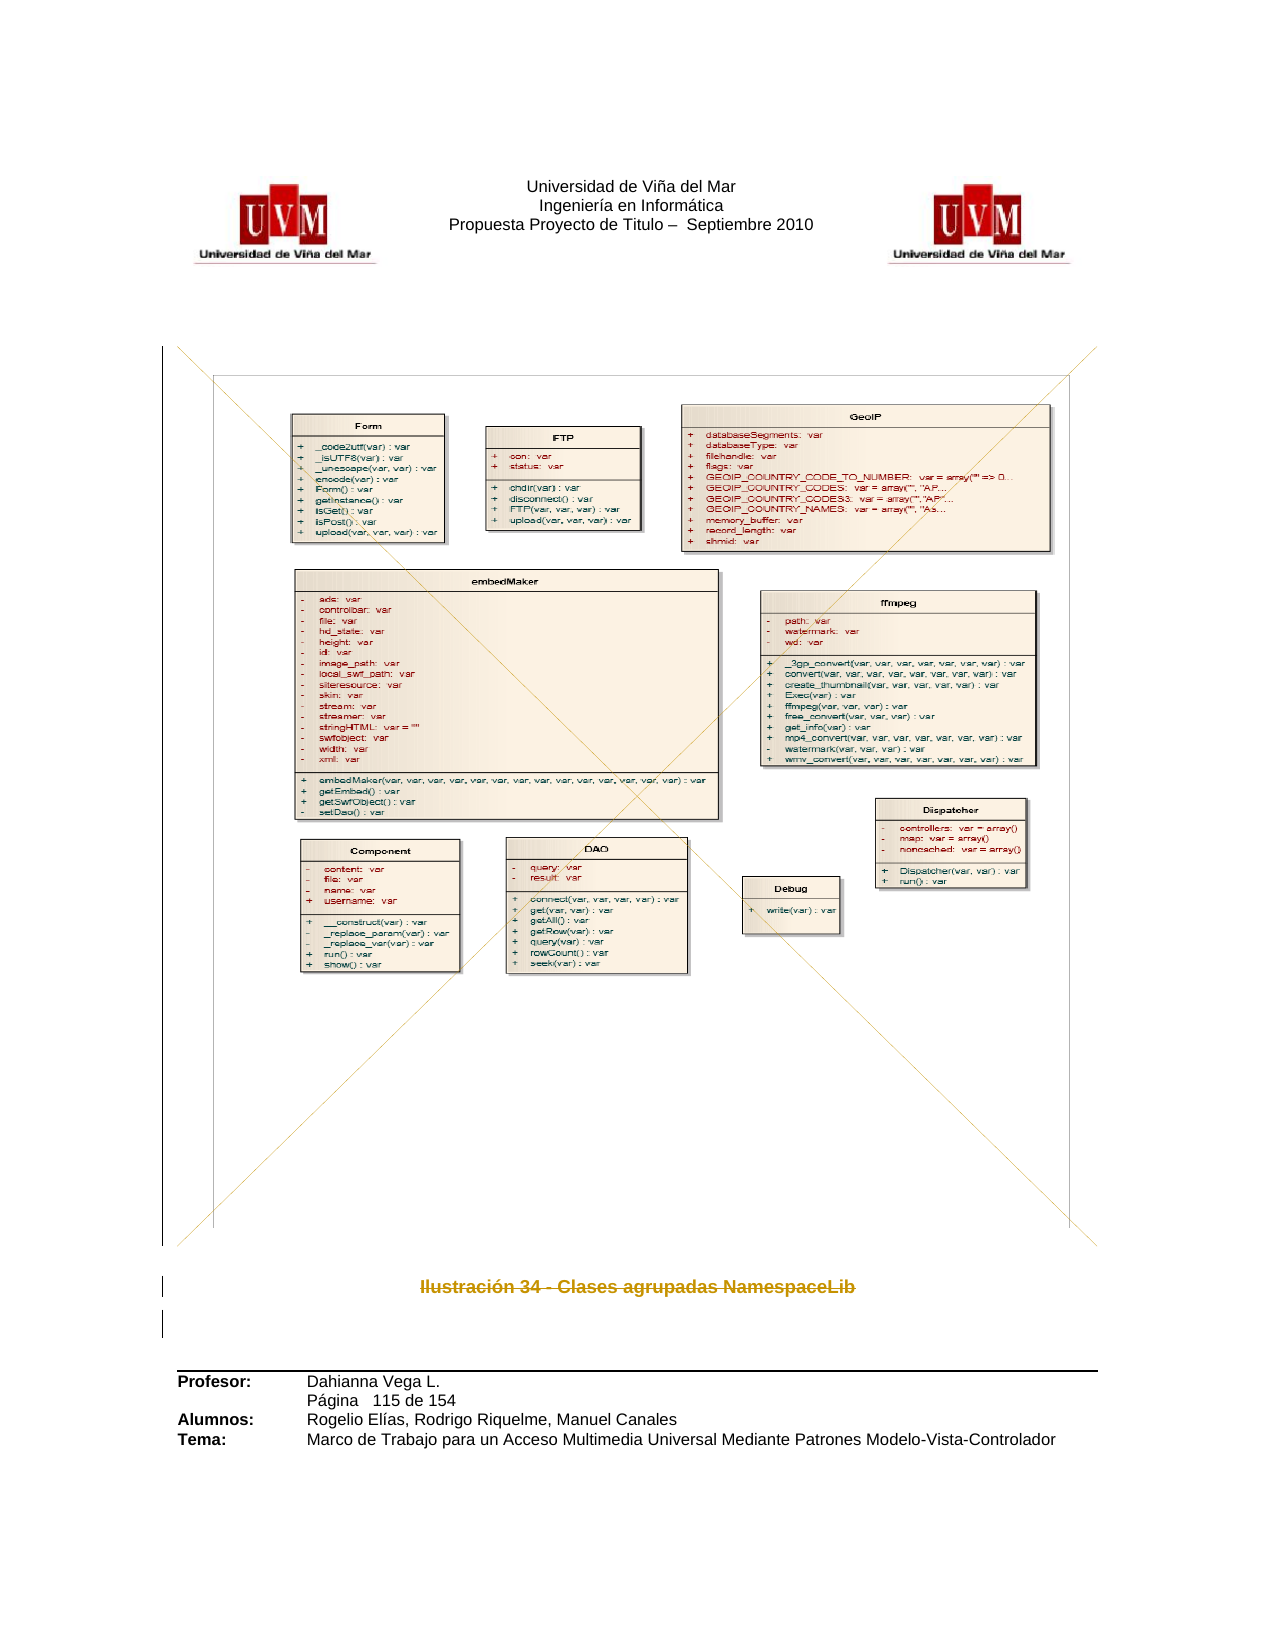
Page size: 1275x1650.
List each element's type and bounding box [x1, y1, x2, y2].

picture [177, 348, 636, 1245]
picture [177, 176, 390, 267]
picture [638, 347, 1098, 1246]
picture [871, 176, 1084, 267]
picture [178, 346, 1096, 795]
picture [178, 798, 1096, 1247]
